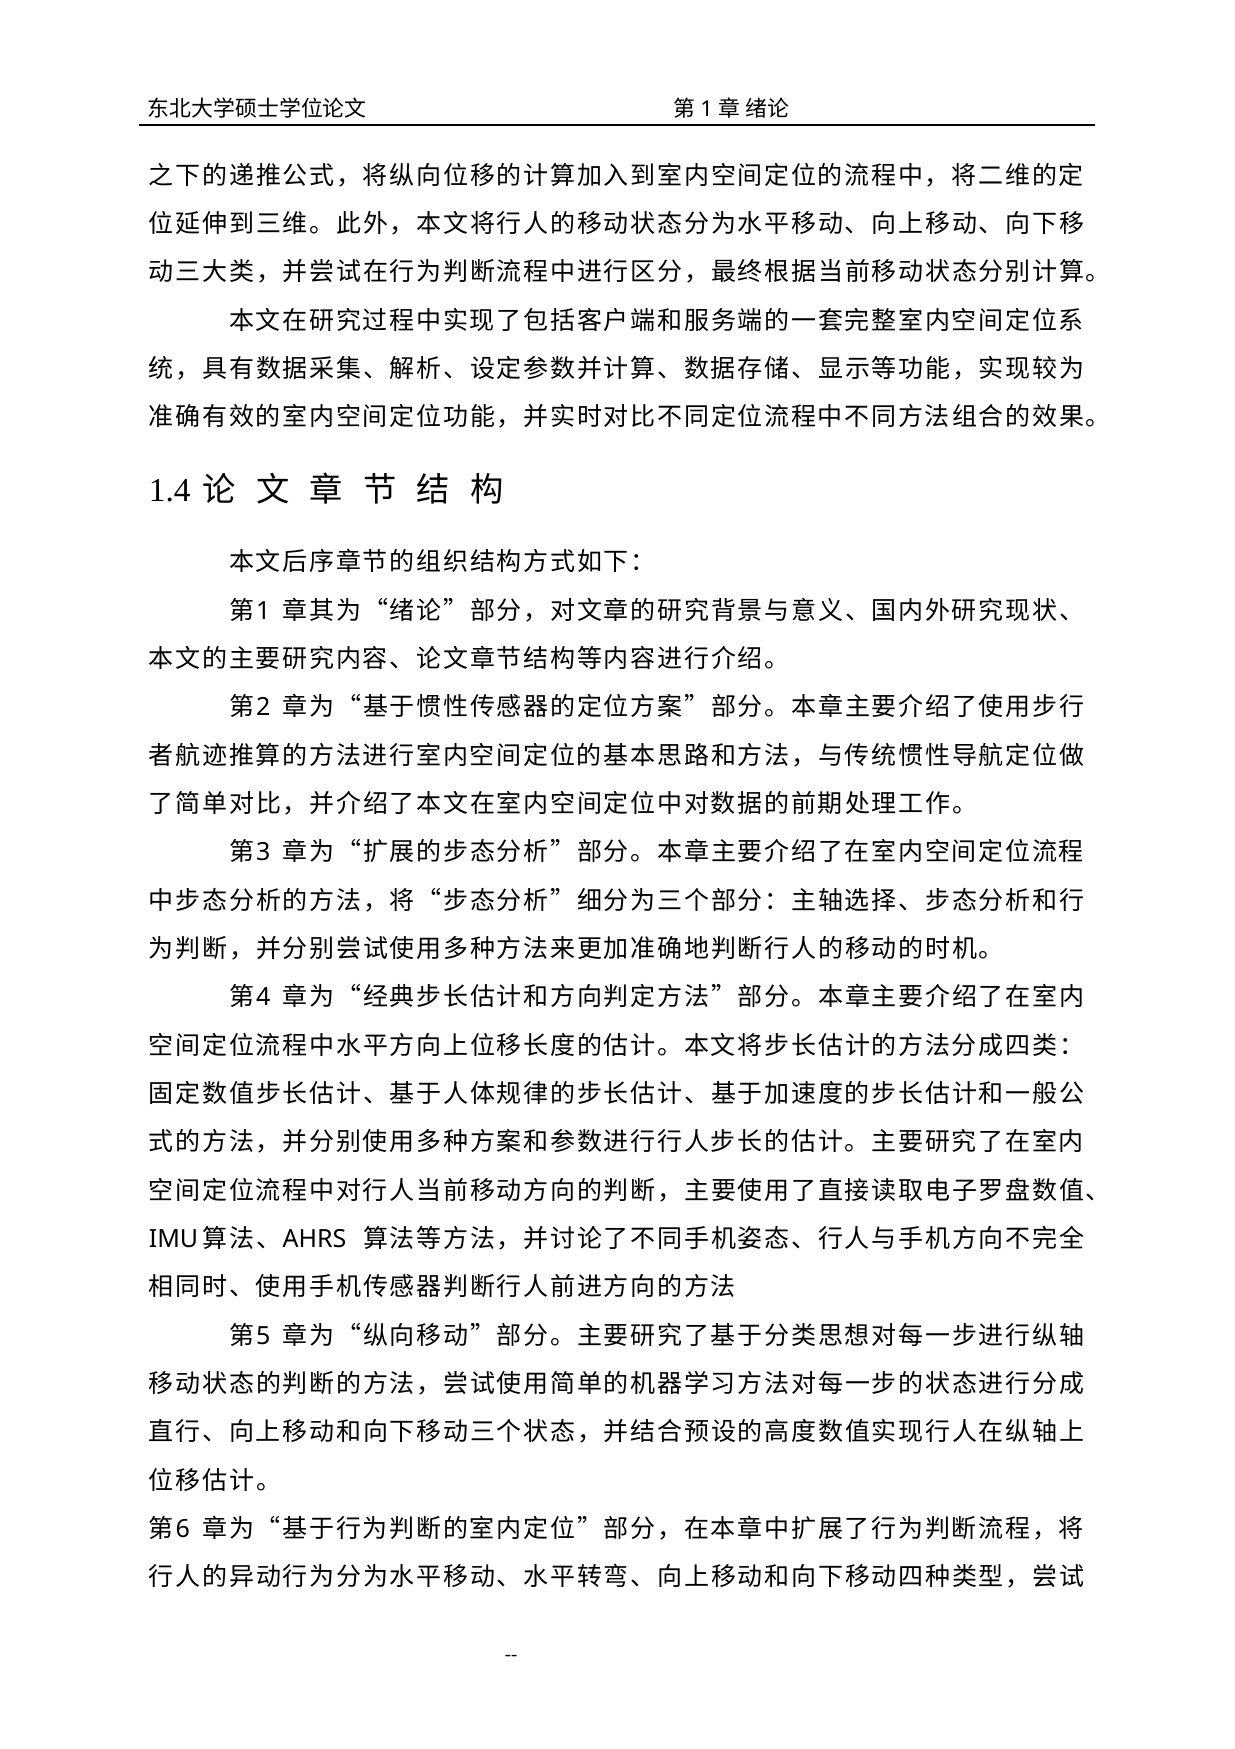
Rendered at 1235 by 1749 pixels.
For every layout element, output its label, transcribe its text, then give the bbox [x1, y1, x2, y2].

list 为“扩展的步态分析”部分。本章主要介绍了在室内空间定位流程中步态分析的方法，将“步态分析”细分为三个部分：主轴选择、步态分析和行为判断，并分别尝试使用多种方法来更加准确地判断行人的移动的时机。 [149, 826, 1086, 971]
text 本文在研究过程中实现了包括客户端和服务端的一套完整室内空间定位系统，具有数据采集、解析、设定参数并计算、数据存储、显示等功能，实现较为准确有效的室内空间定位功能，并实时对比不同定位流程中不同方法组合的效果。 [149, 294, 1086, 439]
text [149, 149, 1086, 294]
text 本文后序章节的组织结构方式如下： [149, 536, 1086, 584]
list 其为“绪论”部分，对文章的研究背景与意义、国内外研究现状、本文的主要研究内容、论文章节结构等内容进行介绍。 [149, 584, 1086, 681]
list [149, 1502, 1086, 1599]
subtitle 论文章节结构 [149, 463, 1086, 512]
list 为“基于惯性传感器的定位方案”部分。本章主要介绍了使用步行者航迹推算的方法进行室内空间定位的基本思路和方法，与传统惯性导航定位做了简单对比，并介绍了本文在室内空间定位中对数据的前期处理工作。 [149, 681, 1086, 826]
list 为“纵向移动”部分。主要研究了基于分类思想对每一步进行纵轴移动状态的判断的方法，尝试使用简单的机器学习方法对每一步的状态进行分成直行、向上移动和向下移动三个状态，并结合预设的高度数值实现行人在纵轴上位移估计。 [149, 1309, 1086, 1502]
list 为“经典步长估计和方向判定方法”部分。本章主要介绍了在室内空间定位流程中水平方向上位移长度的估计。本文将步长估计的方法分成四类：固定数值步长估计、基于人体规律的步长估计、基于加速度的步长估计和一般公式的方法，并分别使用多种方案和参数进行行人步长的估计。主要研究了在室内空间定位流程中对行人当前移动方向的判断，主要使用了直接读取电子罗盘数值、IMU算法、AHRS算法等方法，并讨论了不同手机姿态、行人与手机方向不完全相同时、使用手机传感器判断行人前进方向的方法 [149, 971, 1086, 1309]
